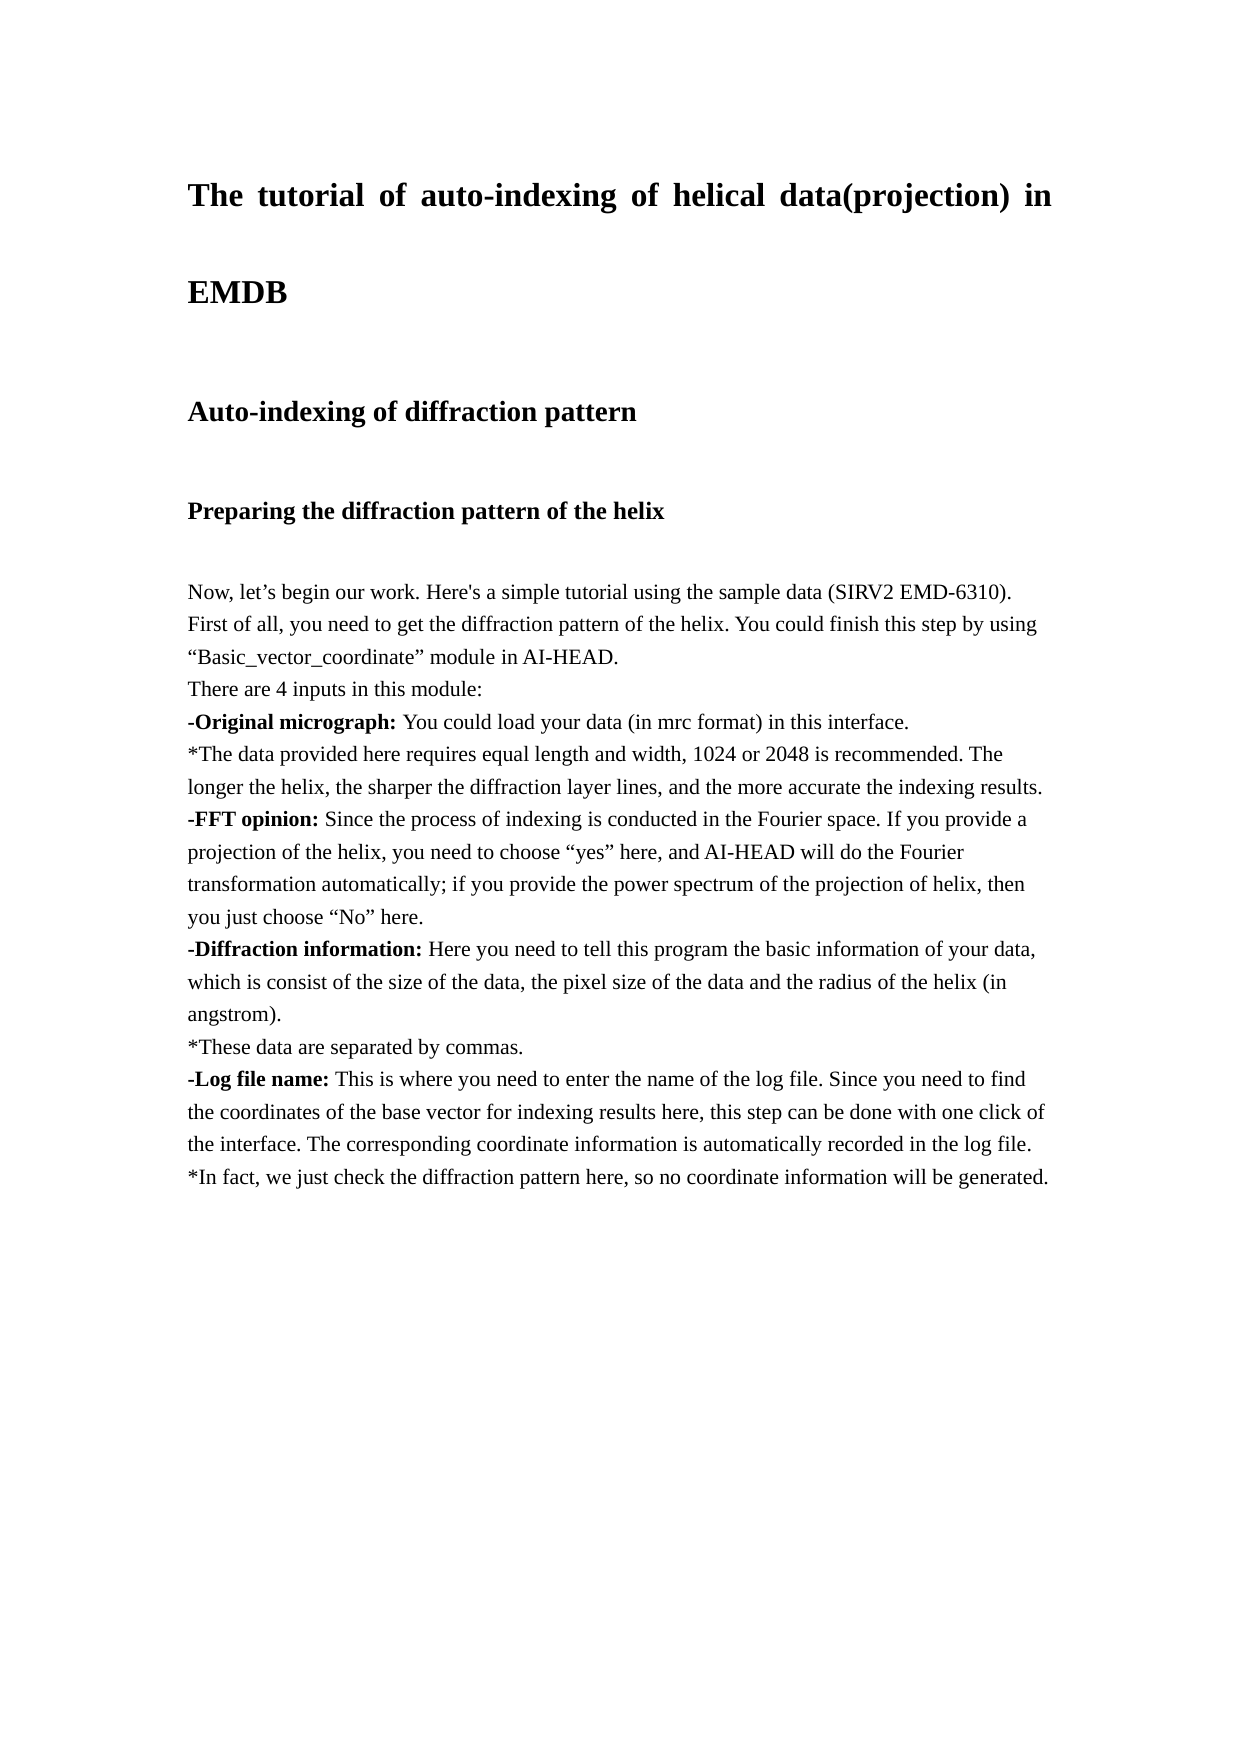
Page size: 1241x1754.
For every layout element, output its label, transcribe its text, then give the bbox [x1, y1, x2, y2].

text -Log file name: This is where you need to enter the name of the log file. Since you need to find the coordinates of the base vector for indexing results here, this step can be done with one click of the interface. The corresponding coordinate information is automatically recorded in the log file. [187, 1063, 1053, 1160]
subtitle The tutorial of auto-indexing of helical data(projection) in EMDB [187, 162, 1053, 324]
text There are 4 inputs in this module: [187, 673, 1053, 705]
text *These data are separated by commas. [187, 1030, 1053, 1063]
subtitle Preparing the diffraction pattern of the helix [187, 494, 1053, 527]
text -Diffraction information: Here you need to tell this program the basic information of your data, which is consist of the size of the data, the pixel size of the data and the radius of the helix (in angstrom). [187, 933, 1053, 1030]
subtitle Auto-indexing of diffraction pattern [187, 378, 1053, 443]
text *In fact, we just check the diffraction pattern here, so no coordinate information will be generated. [187, 1160, 1053, 1193]
text -Original micrograph: You could load your data (in mrc format) in this interface. [187, 705, 1053, 738]
text Now, let’s begin our work. Here's a simple tutorial using the sample data (SIRV2 EMD-6310). First of all, you need to get the diffraction pattern of the helix. You could finish this step by using “Basic_vector_coordinate” module in AI-HEAD. [187, 575, 1053, 673]
text -FFT opinion: Since the process of indexing is conducted in the Fourier space. If you provide a projection of the helix, you need to choose “yes” here, and AI-HEAD will do the Fourier transformation automatically; if you provide the power spectrum of the projection of helix, then you just choose “No” here. [187, 803, 1053, 933]
text *The data provided here requires equal length and width, 1024 or 2048 is recommended. The longer the helix, the sharper the diffraction layer lines, and the more accurate the indexing results. [187, 738, 1053, 803]
